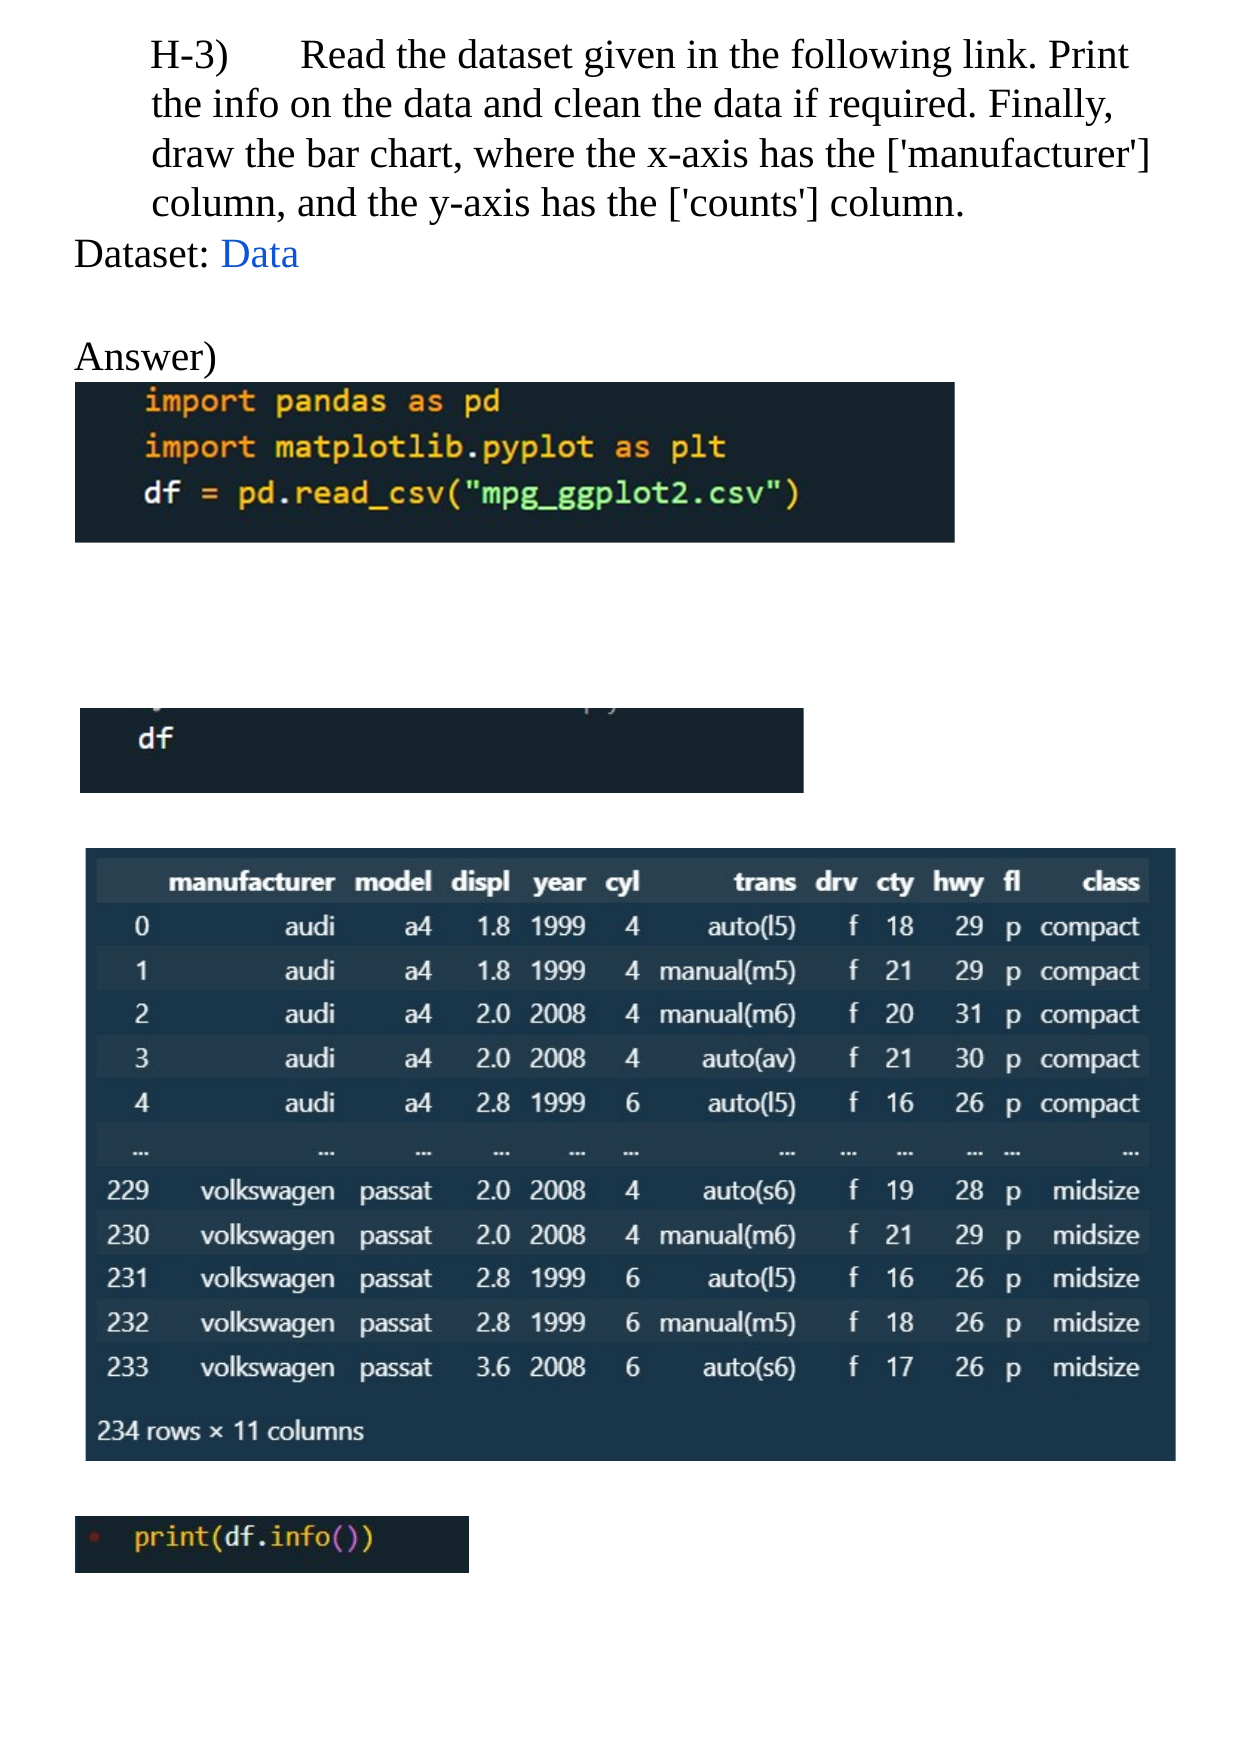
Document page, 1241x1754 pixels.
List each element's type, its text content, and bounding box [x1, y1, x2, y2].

text Answer) [73, 332, 1167, 379]
picture [75, 1516, 469, 1573]
picture [75, 382, 986, 550]
list Read the dataset given in the following link. Print the info on the data and clean the data if required. Finally, draw the bar chart, where the x-axis has the ['manufacturer'] column, and the y-axis has the ['counts'] column. [150, 29, 1167, 225]
picture [80, 708, 804, 793]
text Dataset: Data [73, 229, 1167, 277]
picture [85, 848, 1176, 1461]
